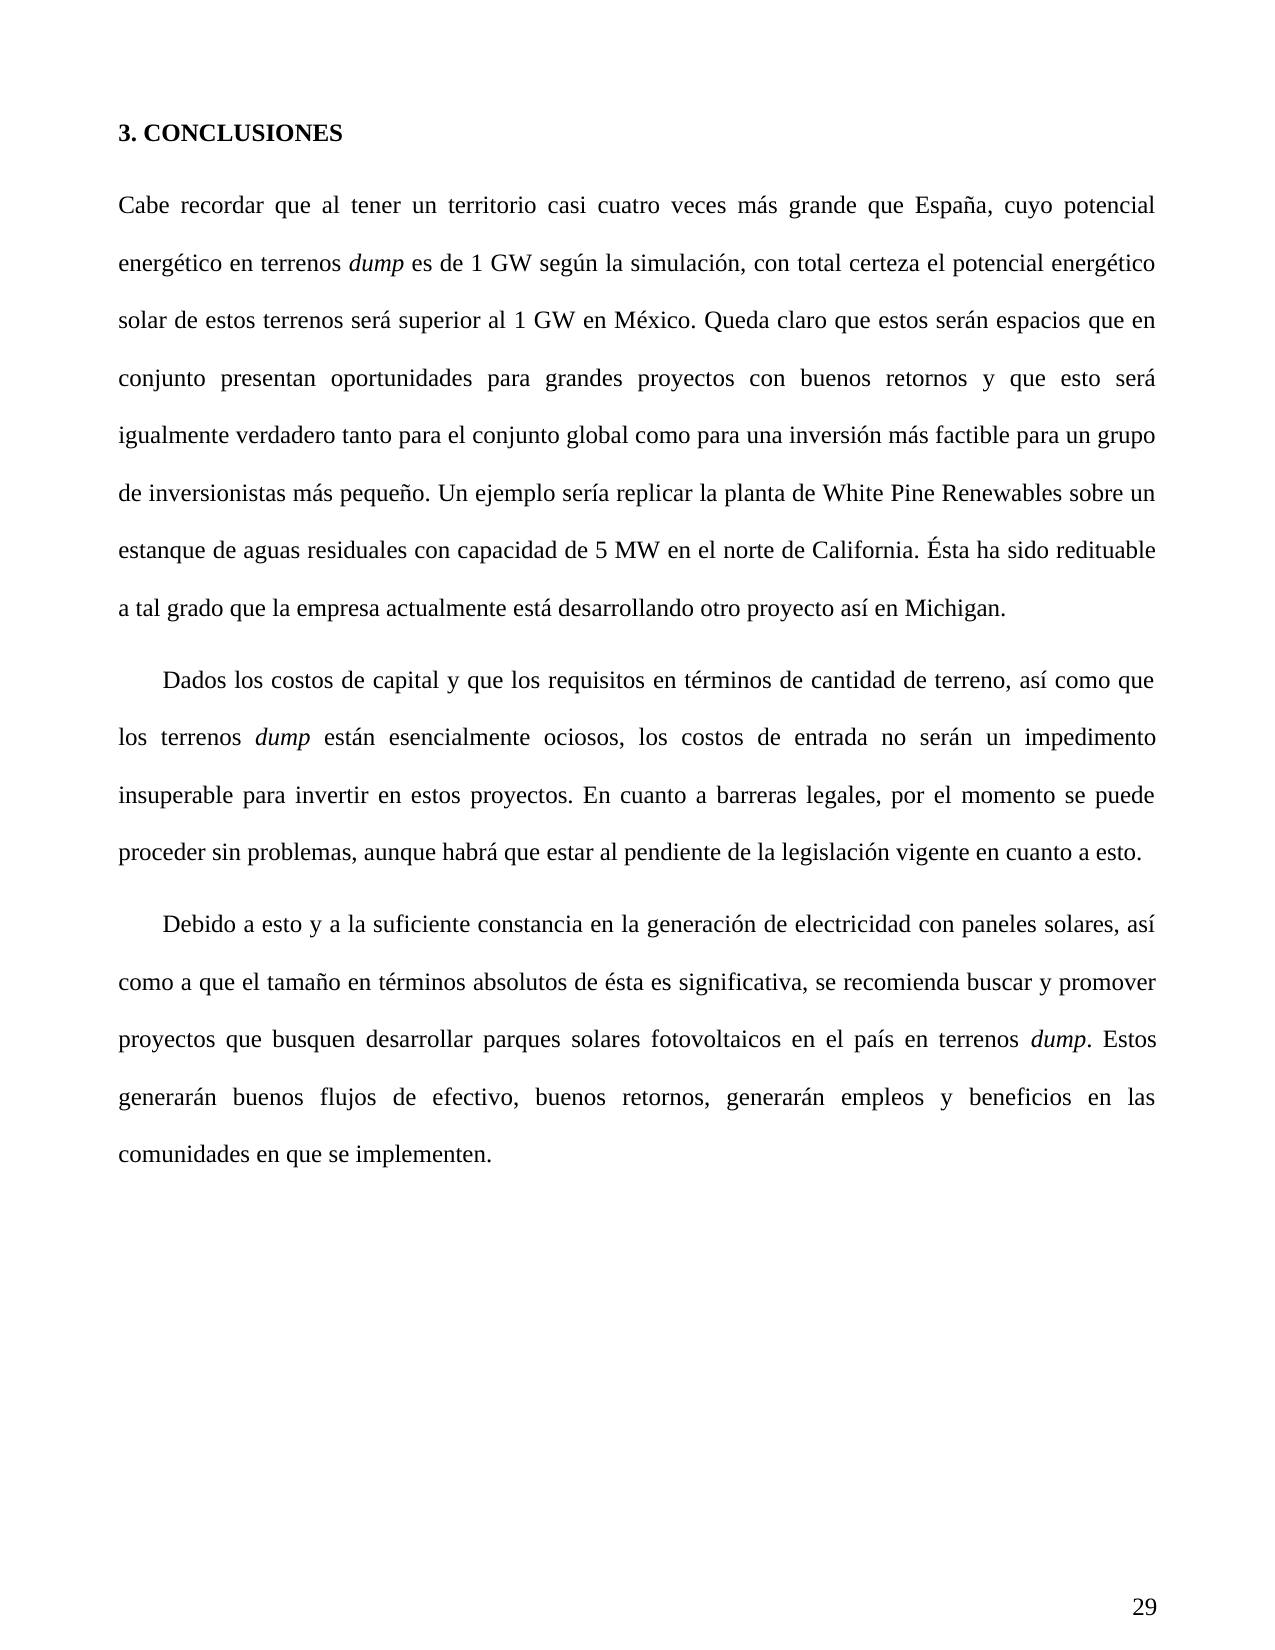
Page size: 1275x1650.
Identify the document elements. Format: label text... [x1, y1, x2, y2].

text Dados los costos de capital y que los requisitos en términos de cantidad de terreno, así como que los terrenos dump están esencialmente ociosos, los costos de entrada no serán un impedimento insuperable para invertir en estos proyectos. En cuanto a barreras legales, por el momento se puede proceder sin problemas, aunque habrá que estar al pendiente de la legislación vigente en cuanto a esto. [118, 665, 1157, 866]
text Cabe recordar que al tener un territorio casi cuatro veces más grande que España, cuyo potencial energético en terrenos dump es de 1 GW según la simulación, con total certeza el potencial energético solar de estos terrenos será superior al 1 GW en México. Queda claro que estos serán espacios que en conjunto presentan oportunidades para grandes proyectos con buenos retornos y que esto será igualmente verdadero tanto para el conjunto global como para una inversión más factible para un grupo de inversionistas más pequeño. Un ejemplo sería replicar la planta de White Pine Renewables sobre un estanque de aguas residuales con capacidad de 5 MW en el norte de California. Ésta ha sido redituable a tal grado que la empresa actualmente está desarrollando otro proyecto así en Michigan. [118, 190, 1157, 621]
text 3. CONCLUSIONES [118, 118, 1157, 147]
text Debido a esto y a la suficiente constancia en la generación de electricidad con paneles solares, así como a que el tamaño en términos absolutos de ésta es significativa, se recomienda buscar y promover proyectos que busquen desarrollar parques solares fotovoltaicos en el país en terrenos dump. Estos generarán buenos flujos de efectivo, buenos retornos, generarán empleos y beneficios en las comunidades en que se implementen. [118, 909, 1157, 1168]
